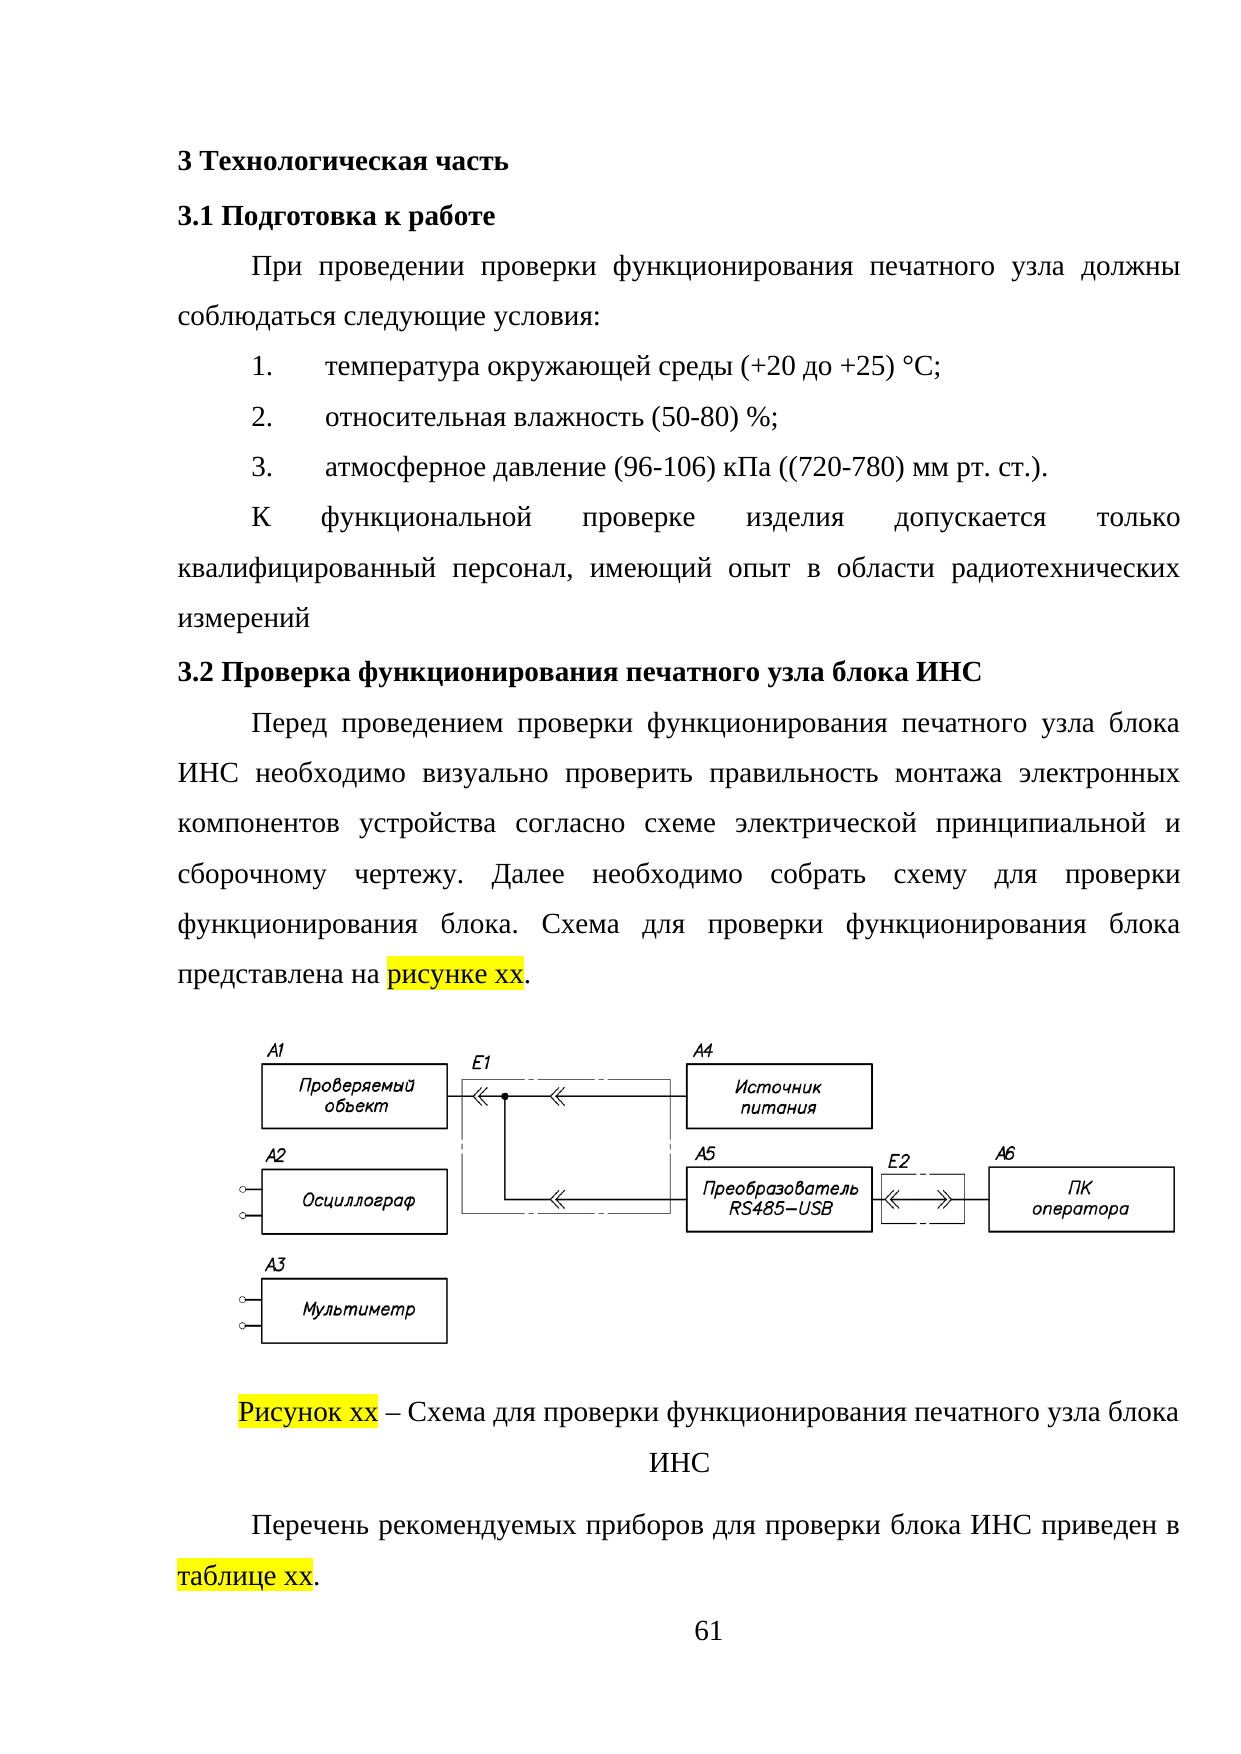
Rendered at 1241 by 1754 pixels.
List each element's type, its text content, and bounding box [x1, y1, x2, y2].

text Перед проведением проверки функционирования печатного узла блока ИНС необходимо визуально проверить правильность монтажа электронных компонентов устройства согласно схеме электрической принципиальной и сборочному чертежу. Далее необходимо собрать схему для проверки функционирования блока. Схема для проверки функционирования блока представлена на рисунке хх. [177, 705, 1181, 990]
list атмосферное давление (96-106) кПа ((720-780) мм рт. ст.). [177, 449, 1181, 483]
text Перечень рекомендуемых приборов для проверки блока ИНС приведен в таблице xx. [177, 1507, 1181, 1591]
subtitle 3.2 Проверка функционирования печатного узла блока ИНС [177, 654, 1181, 688]
subtitle 3 Технологическая часть [177, 143, 1181, 177]
text При проведении проверки функционирования печатного узла должны соблюдаться следующие условия: [177, 248, 1181, 332]
list температура окружающей среды (+20 до +25) °С; [177, 348, 1181, 382]
picture [236, 1031, 1184, 1353]
subtitle 3.1 Подготовка к работе [177, 198, 1181, 231]
list относительная влажность (50-80) %; [177, 399, 1181, 432]
text Рисунок хх – Схема для проверки функционирования печатного узла блока ИНС [177, 1394, 1181, 1478]
text К функциональной проверке изделия допускается только квалифицированный персонал, имеющий опыт в области радиотехнических измерений [177, 499, 1181, 634]
